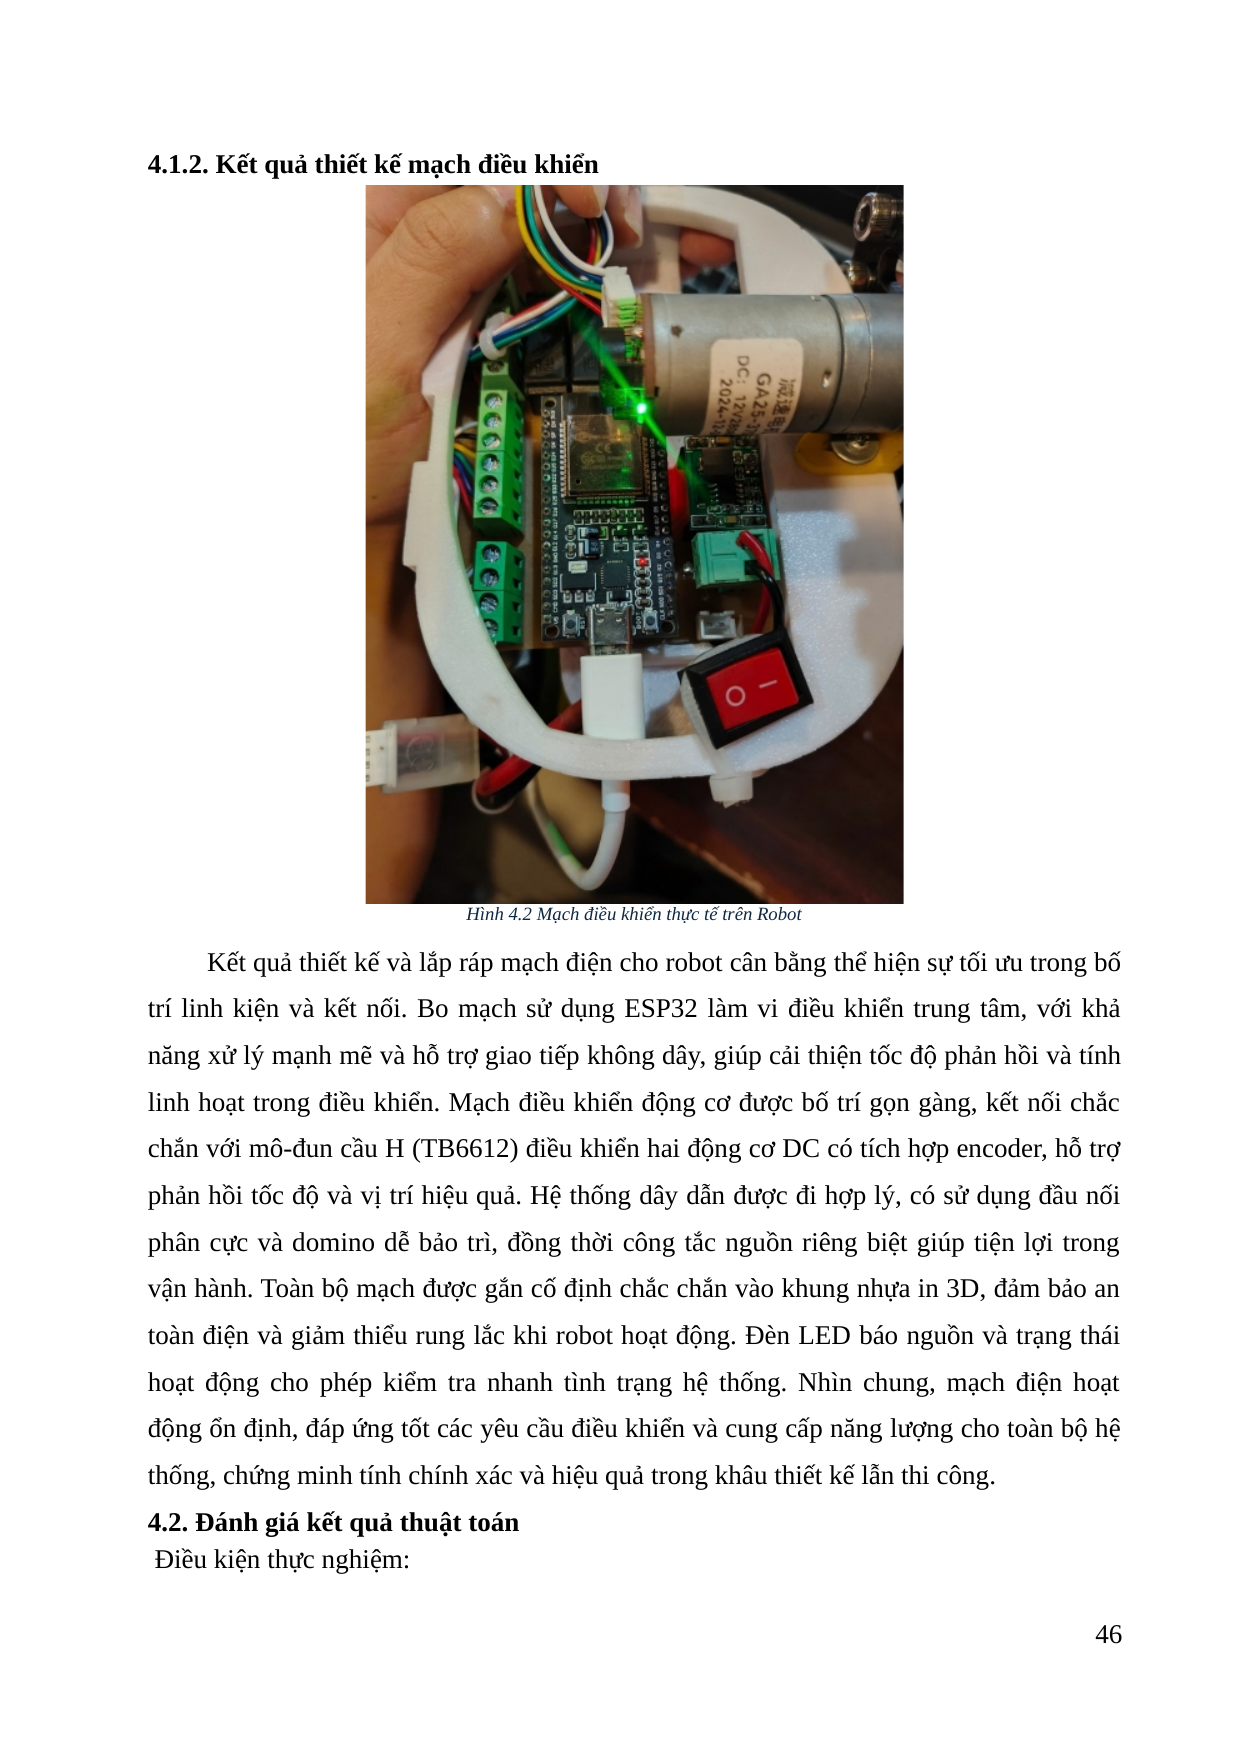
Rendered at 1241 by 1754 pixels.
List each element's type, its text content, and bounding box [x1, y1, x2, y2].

subtitle 4.1.2. Kết quả thiết kế mạch điều khiển [148, 148, 1122, 179]
text Kết quả thiết kế và lắp ráp mạch điện cho robot cân bằng thể hiện sự tối ưu trong bố trí linh kiện và kết nối. Bo mạch sử dụng ESP32 làm vi điều khiển trung tâm, với khả năng xử lý mạnh mẽ và hỗ trợ giao tiếp không dây, giúp cải thiện tốc độ phản hồi và tính linh hoạt trong điều khiển. Mạch điều khiển động cơ được bố trí gọn gàng, kết nối chắc chắn với mô-đun cầu H (TB6612) điều khiển hai động cơ DC có tích hợp encoder, hỗ trợ phản hồi tốc độ và vị trí hiệu quả. Hệ thống dây dẫn được đi hợp lý, có sử dụng đầu nối phân cực và domino dễ bảo trì, đồng thời công tắc nguồn riêng biệt giúp tiện lợi trong vận hành. Toàn bộ mạch được gắn cố định chắc chắn vào khung nhựa in 3D, đảm bảo an toàn điện và giảm thiểu rung lắc khi robot hoạt động. Đèn LED báo nguồn và trạng thái hoạt động cho phép kiểm tra nhanh tình trạng hệ thống. Nhìn chung, mạch điện hoạt động ổn định, đáp ứng tốt các yêu cầu điều khiển và cung cấp năng lượng cho toàn bộ hệ thống, chứng minh tính chính xác và hiệu quả trong khâu thiết kế lẫn thi công. [148, 946, 1122, 1490]
text Hình 4.2 Mạch điều khiển thực tế trên Robot [148, 903, 1122, 925]
text Điều kiện thực nghiệm: [148, 1543, 1122, 1574]
picture [365, 185, 905, 904]
subtitle 4.2. Đánh giá kết quả thuật toán [148, 1506, 1122, 1537]
